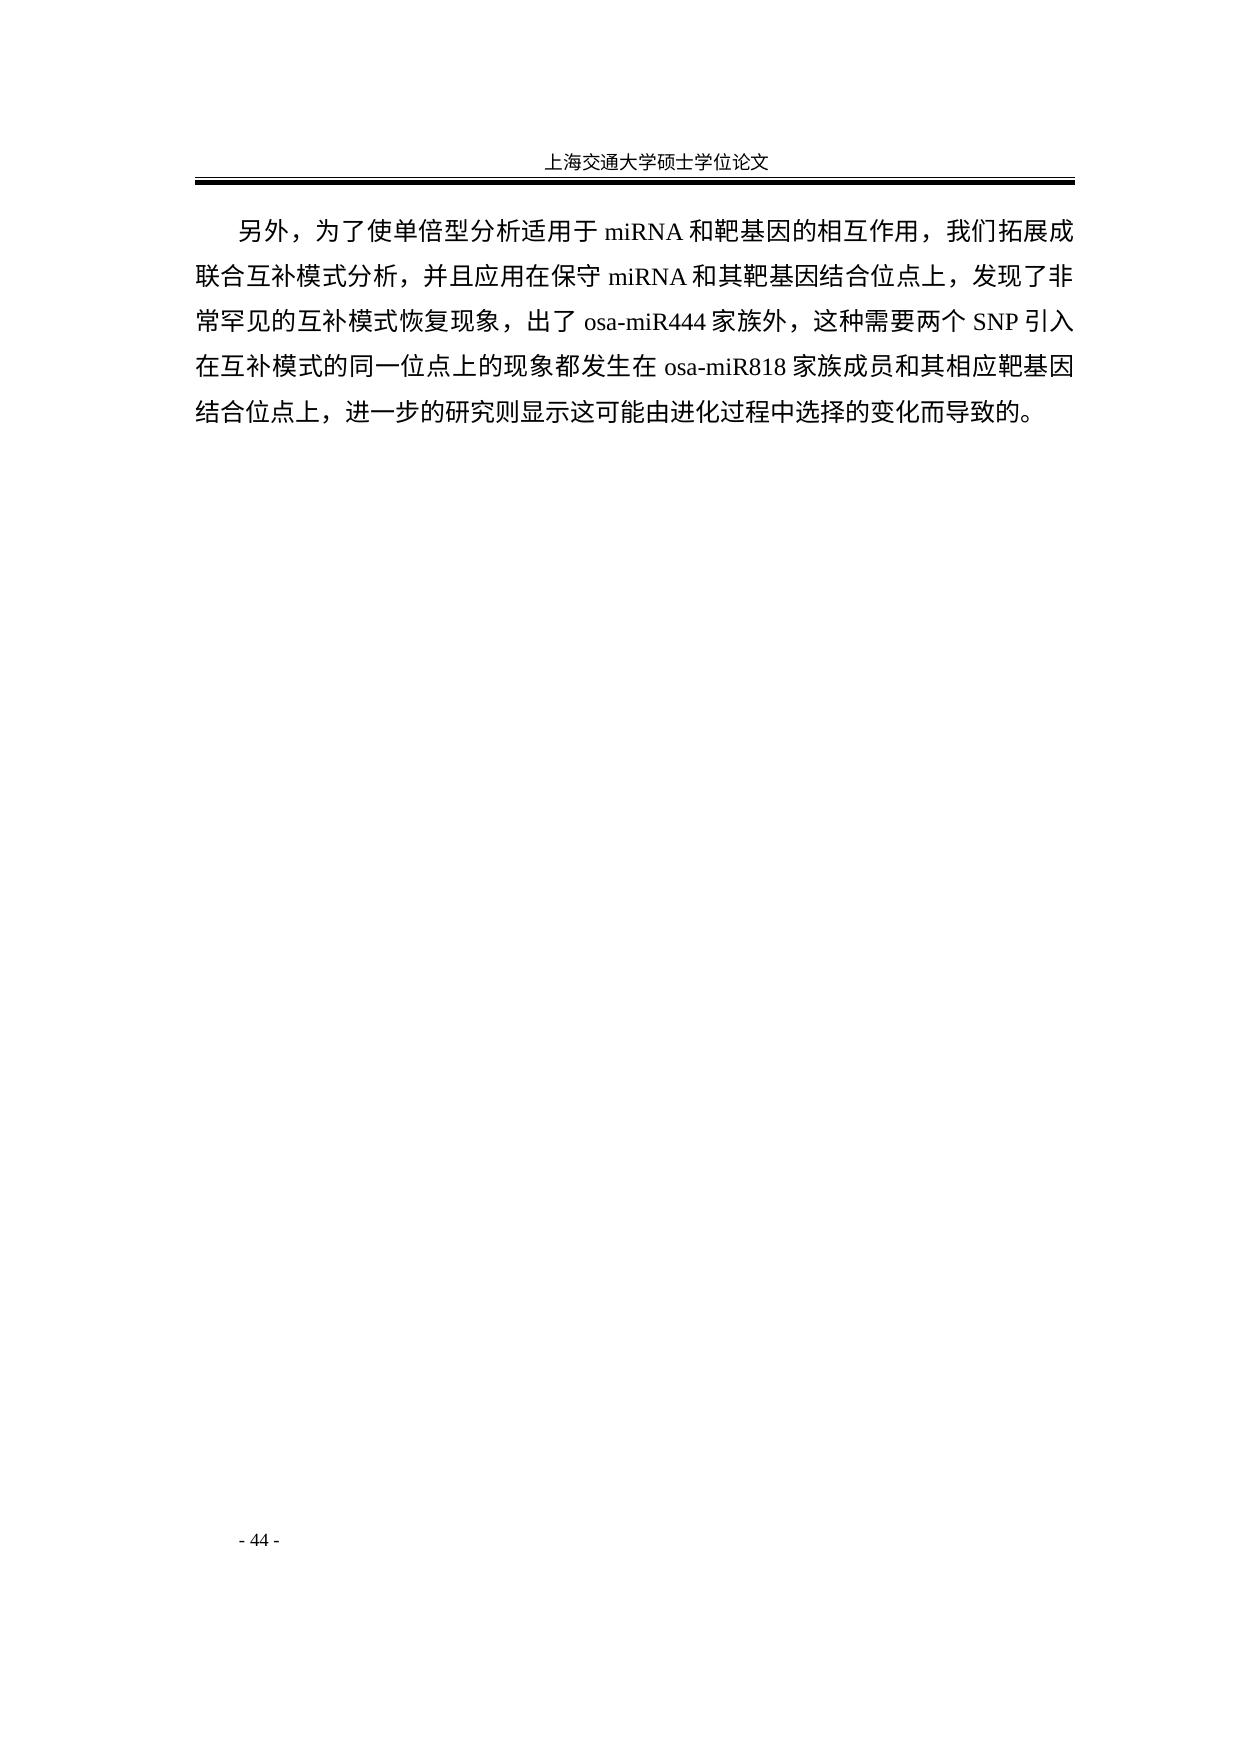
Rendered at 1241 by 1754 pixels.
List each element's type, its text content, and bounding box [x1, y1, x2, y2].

text 另外，为了使单倍型分析适用于miRNA和靶基因的相互作用，我们拓展成联合互补模式分析，并且应用在保守miRNA和其靶基因结合位点上，发现了非常罕见的互补模式恢复现象，出了osa-miR444家族外，这种需要两个SNP引入在互补模式的同一位点上的现象都发生在osa-miR818家族成员和其相应靶基因结合位点上，进一步的研究则显示这可能由进化过程中选择的变化而导致的。 [195, 211, 1075, 428]
